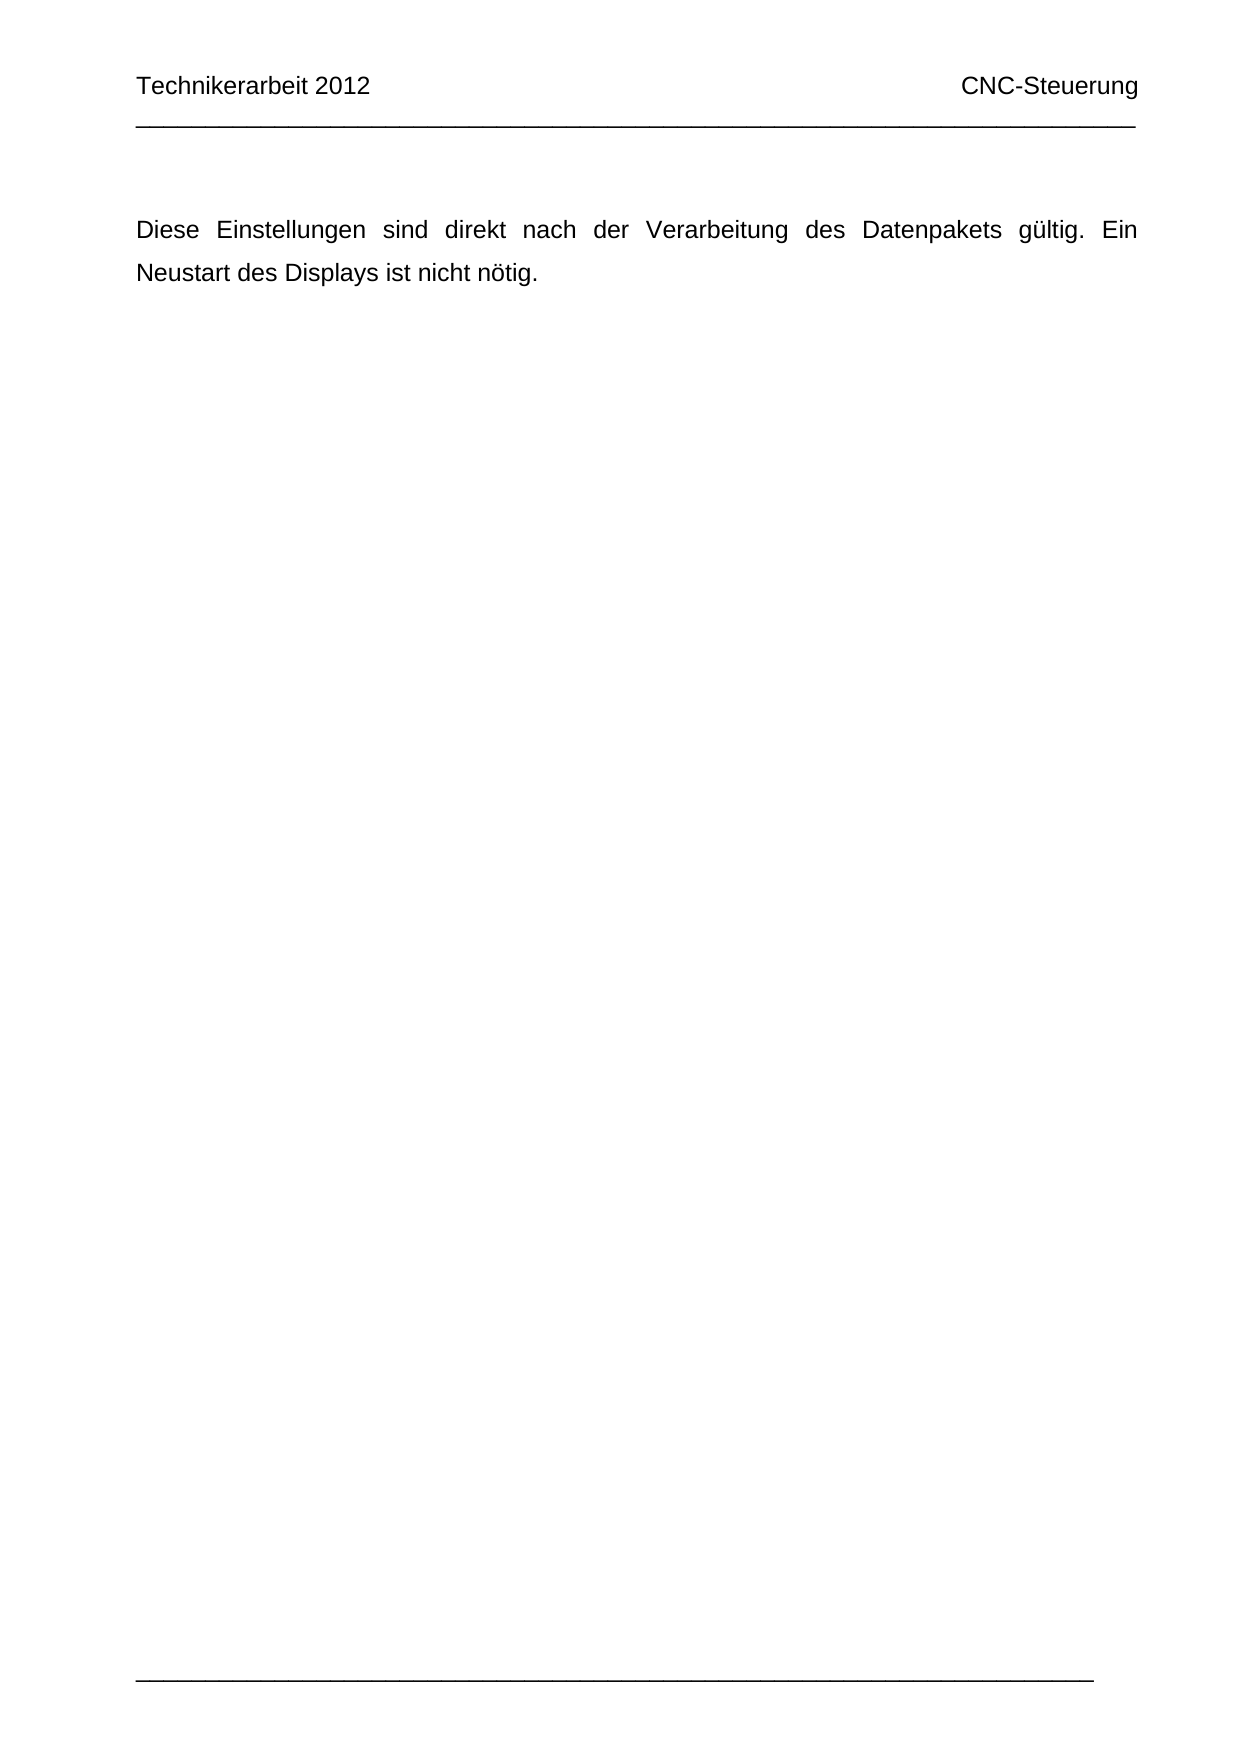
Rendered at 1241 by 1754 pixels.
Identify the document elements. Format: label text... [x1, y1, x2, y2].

text Diese Einstellungen sind direkt nach der Verarbeitung des Datenpakets gültig. Ein Neustart des Displays ist nicht nötig. [136, 214, 1140, 286]
